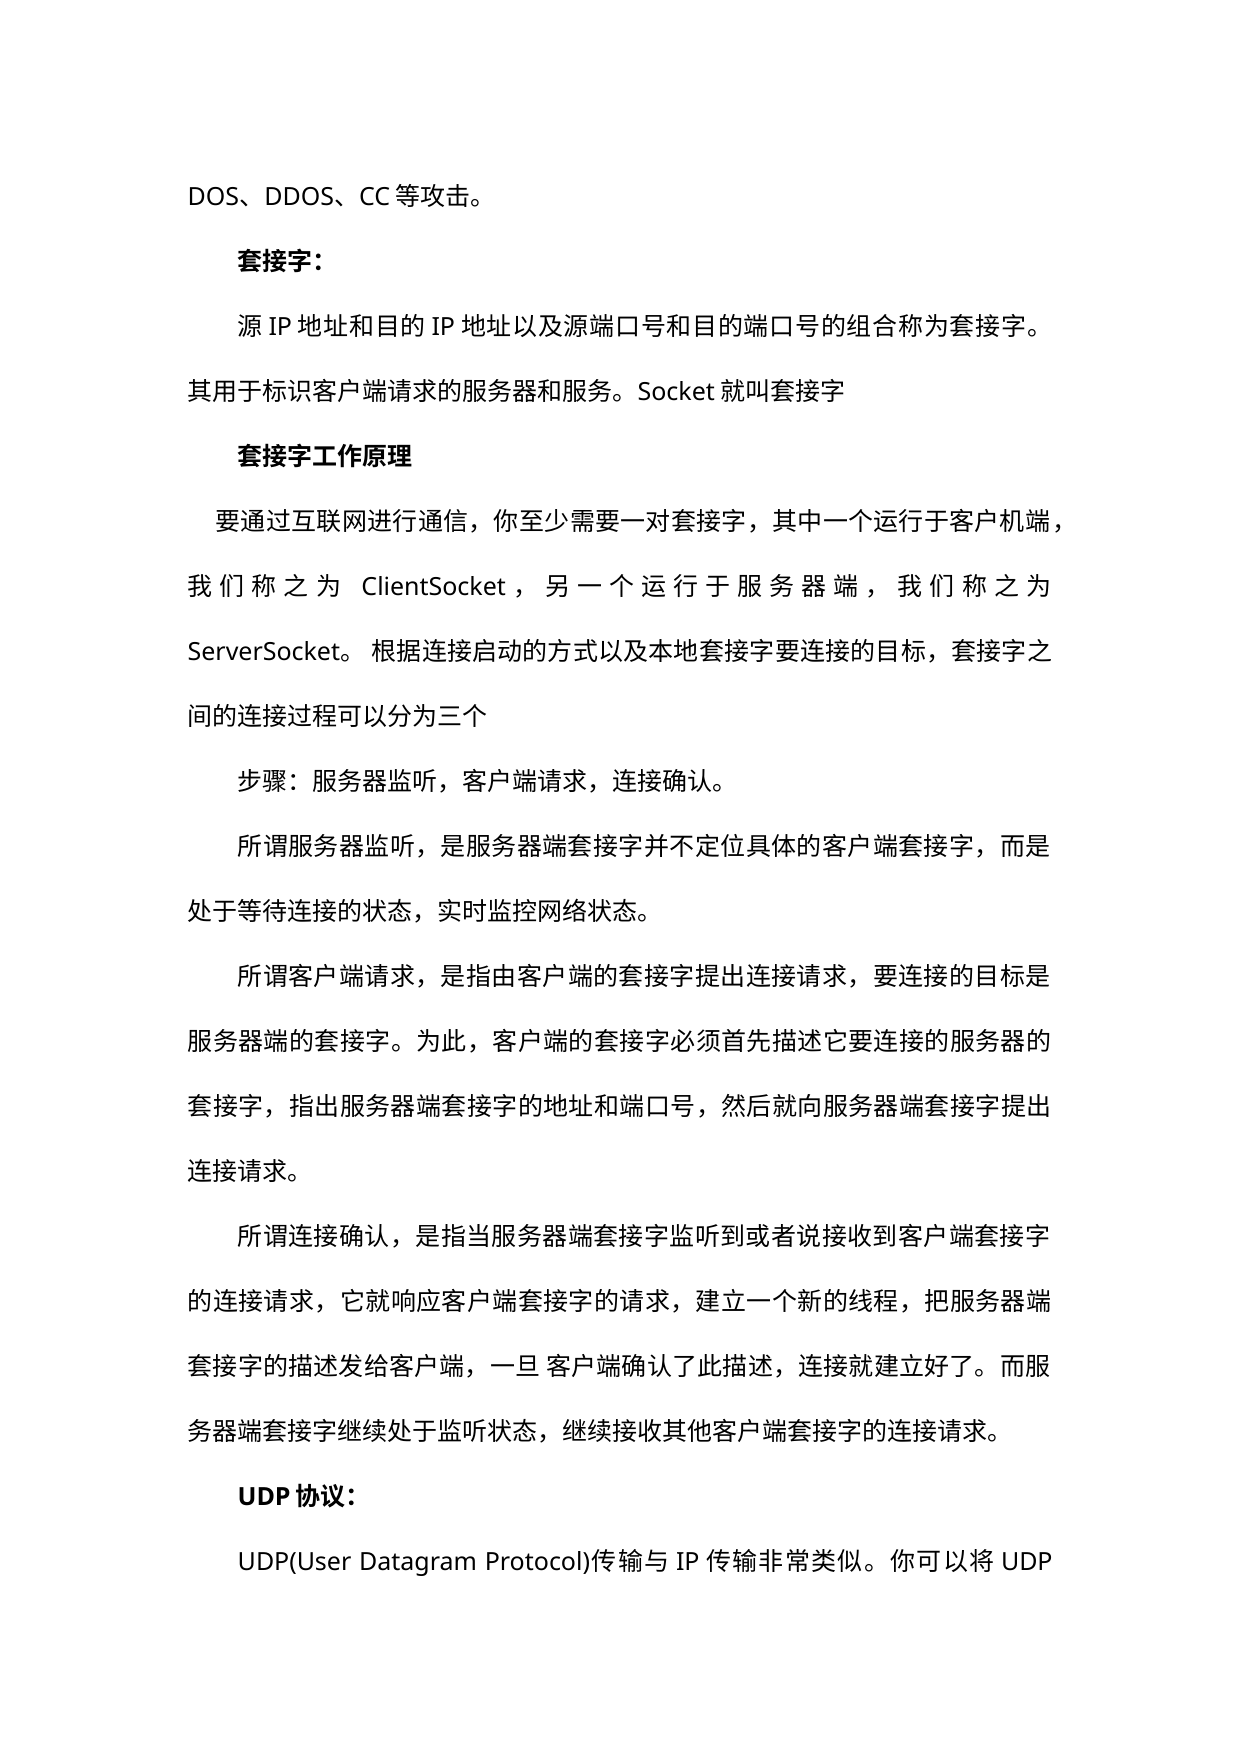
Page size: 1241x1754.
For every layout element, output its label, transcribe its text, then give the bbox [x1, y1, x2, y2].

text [187, 162, 1053, 227]
text 套接字工作原理 [187, 422, 1053, 487]
text UDP协议： [187, 1462, 1053, 1527]
text 步骤：服务器监听，客户端请求，连接确认。 [187, 747, 1053, 812]
text 套接字： [187, 227, 1053, 292]
text 所谓连接确认，是指当服务器端套接字监听到或者说接收到客户端套接字的连接请求，它就响应客户端套接字的请求，建立一个新的线程，把服务器端套接字的描述发给客户端，一旦 客户端确认了此描述，连接就建立好了。而服务器端套接字继续处于监听状态，继续接收其他客户端套接字的连接请求。 [187, 1202, 1053, 1462]
text 所谓服务器监听，是服务器端套接字并不定位具体的客户端套接字，而是处于等待连接的状态，实时监控网络状态。 [187, 812, 1053, 942]
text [187, 1527, 1053, 1592]
text 所谓客户端请求，是指由客户端的套接字提出连接请求，要连接的目标是服务器端的套接字。为此，客户端的套接字必须首先描述它要连接的服务器的套接字，指出服务器端套接字的地址和端口号，然后就向服务器端套接字提出连接请求。 [187, 942, 1053, 1202]
text 源IP地址和目的IP地址以及源端口号和目的端口号的组合称为套接字。其用于标识客户端请求的服务器和服务。Socket就叫套接字 [187, 292, 1053, 422]
text 要通过互联网进行通信，你至少需要一对套接字，其中一个运行于客户机端，我们称之为 ClientSocket，另一个运行于服务器端，我们称之为ServerSocket。 根据连接启动的方式以及本地套接字要连接的目标，套接字之间的连接过程可以分为三个 [187, 487, 1053, 747]
